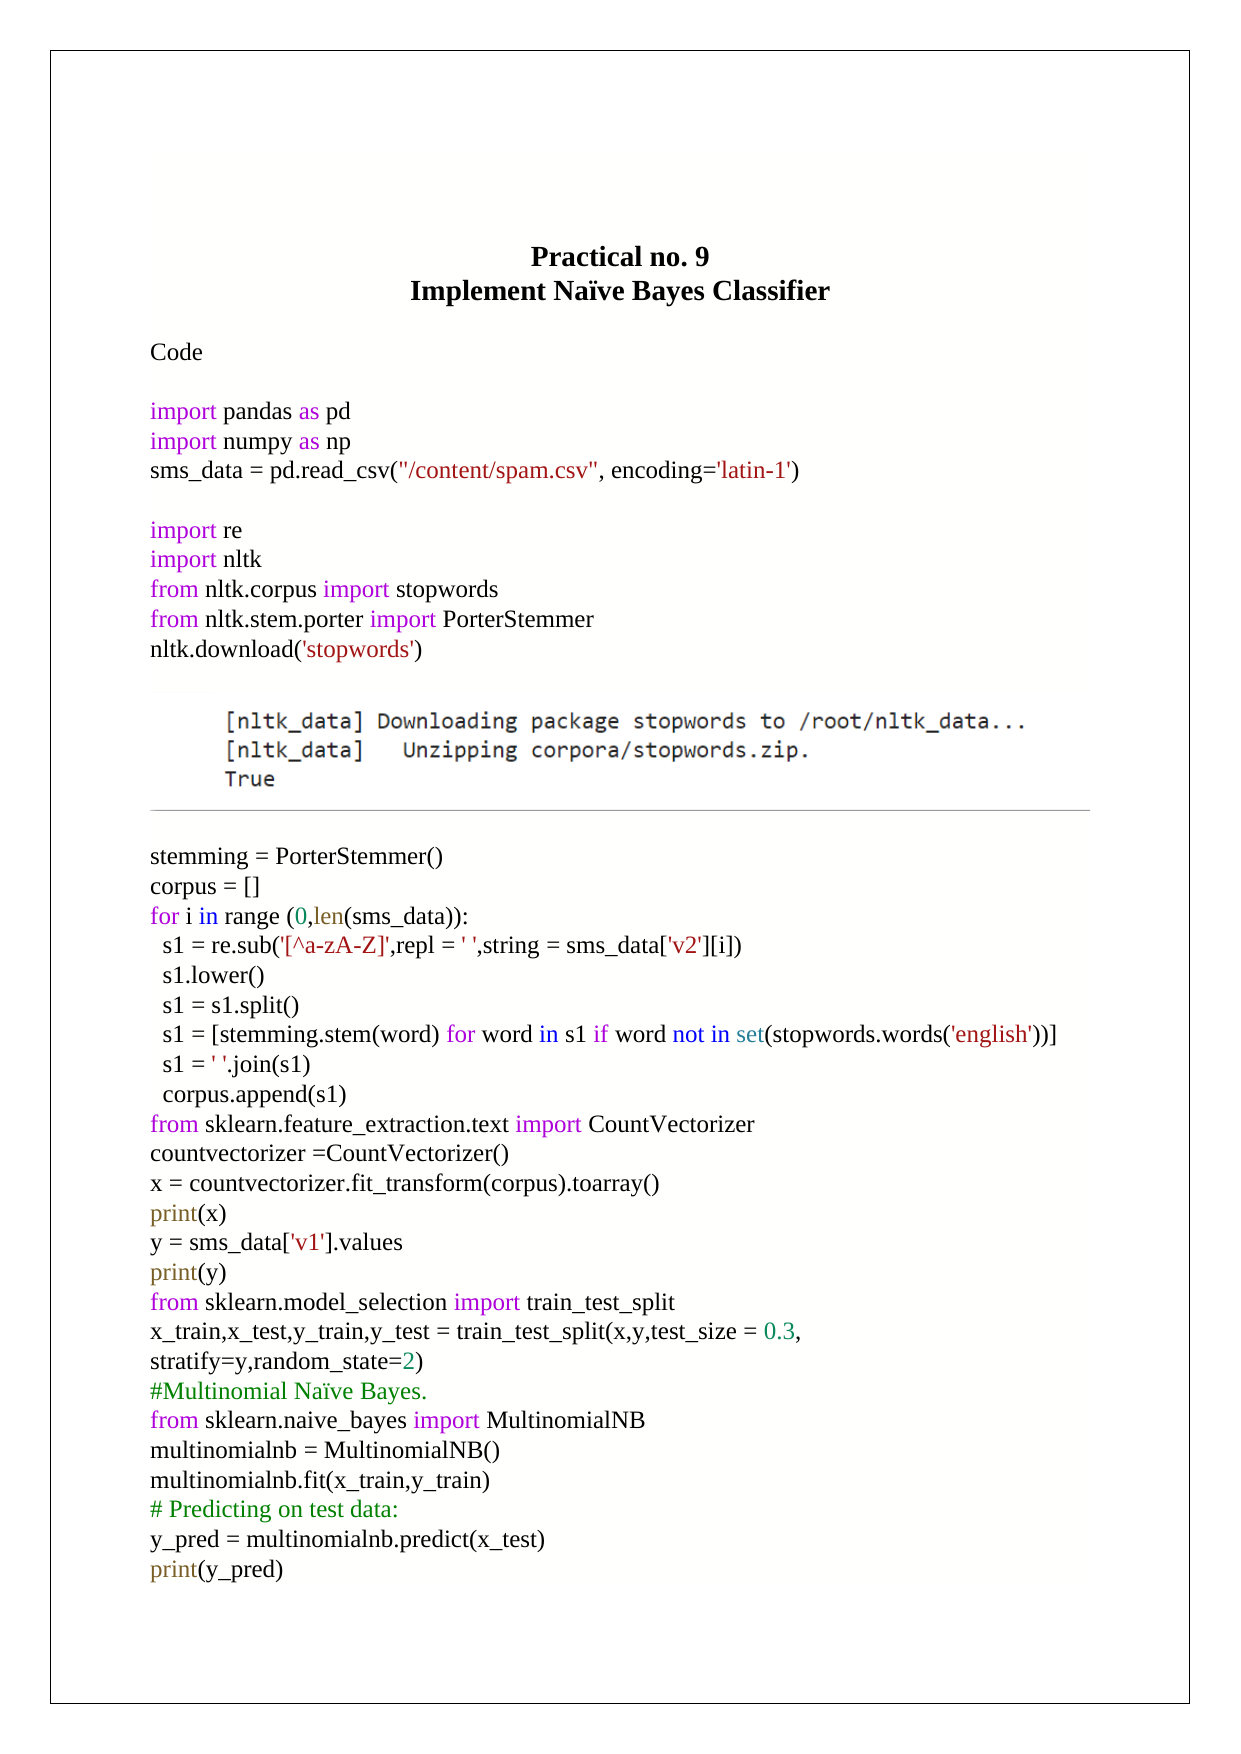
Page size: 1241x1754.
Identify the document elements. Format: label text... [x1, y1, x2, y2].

text y_pred = multinomialnb.predict(x_test) [150, 1523, 1090, 1553]
text print(y_pred) [150, 1553, 1090, 1583]
text #Multinomial Naïve Bayes. [150, 1375, 1090, 1404]
text s1 = re.sub('[^a-zA-Z]',repl = ' ',string = sms_data['v2'][i]) [150, 929, 1090, 959]
text from sklearn.model_selection import train_test_split [150, 1286, 1090, 1316]
text s1 = ' '.join(s1) [150, 1048, 1090, 1078]
text import pandas as pd [150, 395, 1090, 425]
text import numpy as np [150, 425, 1090, 454]
text countvectorizer =CountVectorizer() [150, 1137, 1090, 1167]
text Practical no. 9 [150, 239, 1090, 273]
text Code [150, 336, 1090, 366]
text print(y) [150, 1256, 1090, 1286]
text y = sms_data['v1'].values [150, 1226, 1090, 1256]
text from nltk.stem.porter import PorterStemmer [150, 603, 1090, 633]
text # Predicting on test data: [150, 1494, 1090, 1523]
text s1 = [stemming.stem(word) for word in s1 if word not in set(stopwords.words('english'))] [150, 1019, 1090, 1048]
text for i in range (0,len(sms_data)): [150, 900, 1090, 929]
text stratify=y,random_state=2) [150, 1345, 1090, 1375]
text from nltk.corpus import stopwords [150, 573, 1090, 603]
text nltk.download('stopwords') [150, 633, 1090, 662]
text import nltk [150, 544, 1090, 573]
text stemming = PorterStemmer() [150, 841, 1090, 870]
text print(x) [150, 1197, 1090, 1226]
text x_train,x_test,y_train,y_test = train_test_split(x,y,test_size = 0.3, [150, 1316, 1090, 1345]
text Implement Naïve Bayes Classifier [150, 273, 1090, 306]
picture [150, 692, 1091, 811]
text s1.lower() [150, 959, 1090, 989]
text from sklearn.feature_extraction.text import CountVectorizer [150, 1108, 1090, 1137]
text corpus.append(s1) [150, 1078, 1090, 1108]
text multinomialnb.fit(x_train,y_train) [150, 1464, 1090, 1494]
text from sklearn.naive_bayes import MultinomialNB [150, 1404, 1090, 1434]
text s1 = s1.split() [150, 989, 1090, 1019]
text sms_data = pd.read_csv("/content/spam.csv", encoding='latin-1') [150, 454, 1090, 484]
text import re [150, 514, 1090, 544]
text multinomialnb = MultinomialNB() [150, 1434, 1090, 1464]
text corpus = [] [150, 870, 1090, 900]
text x = countvectorizer.fit_transform(corpus).toarray() [150, 1167, 1090, 1197]
